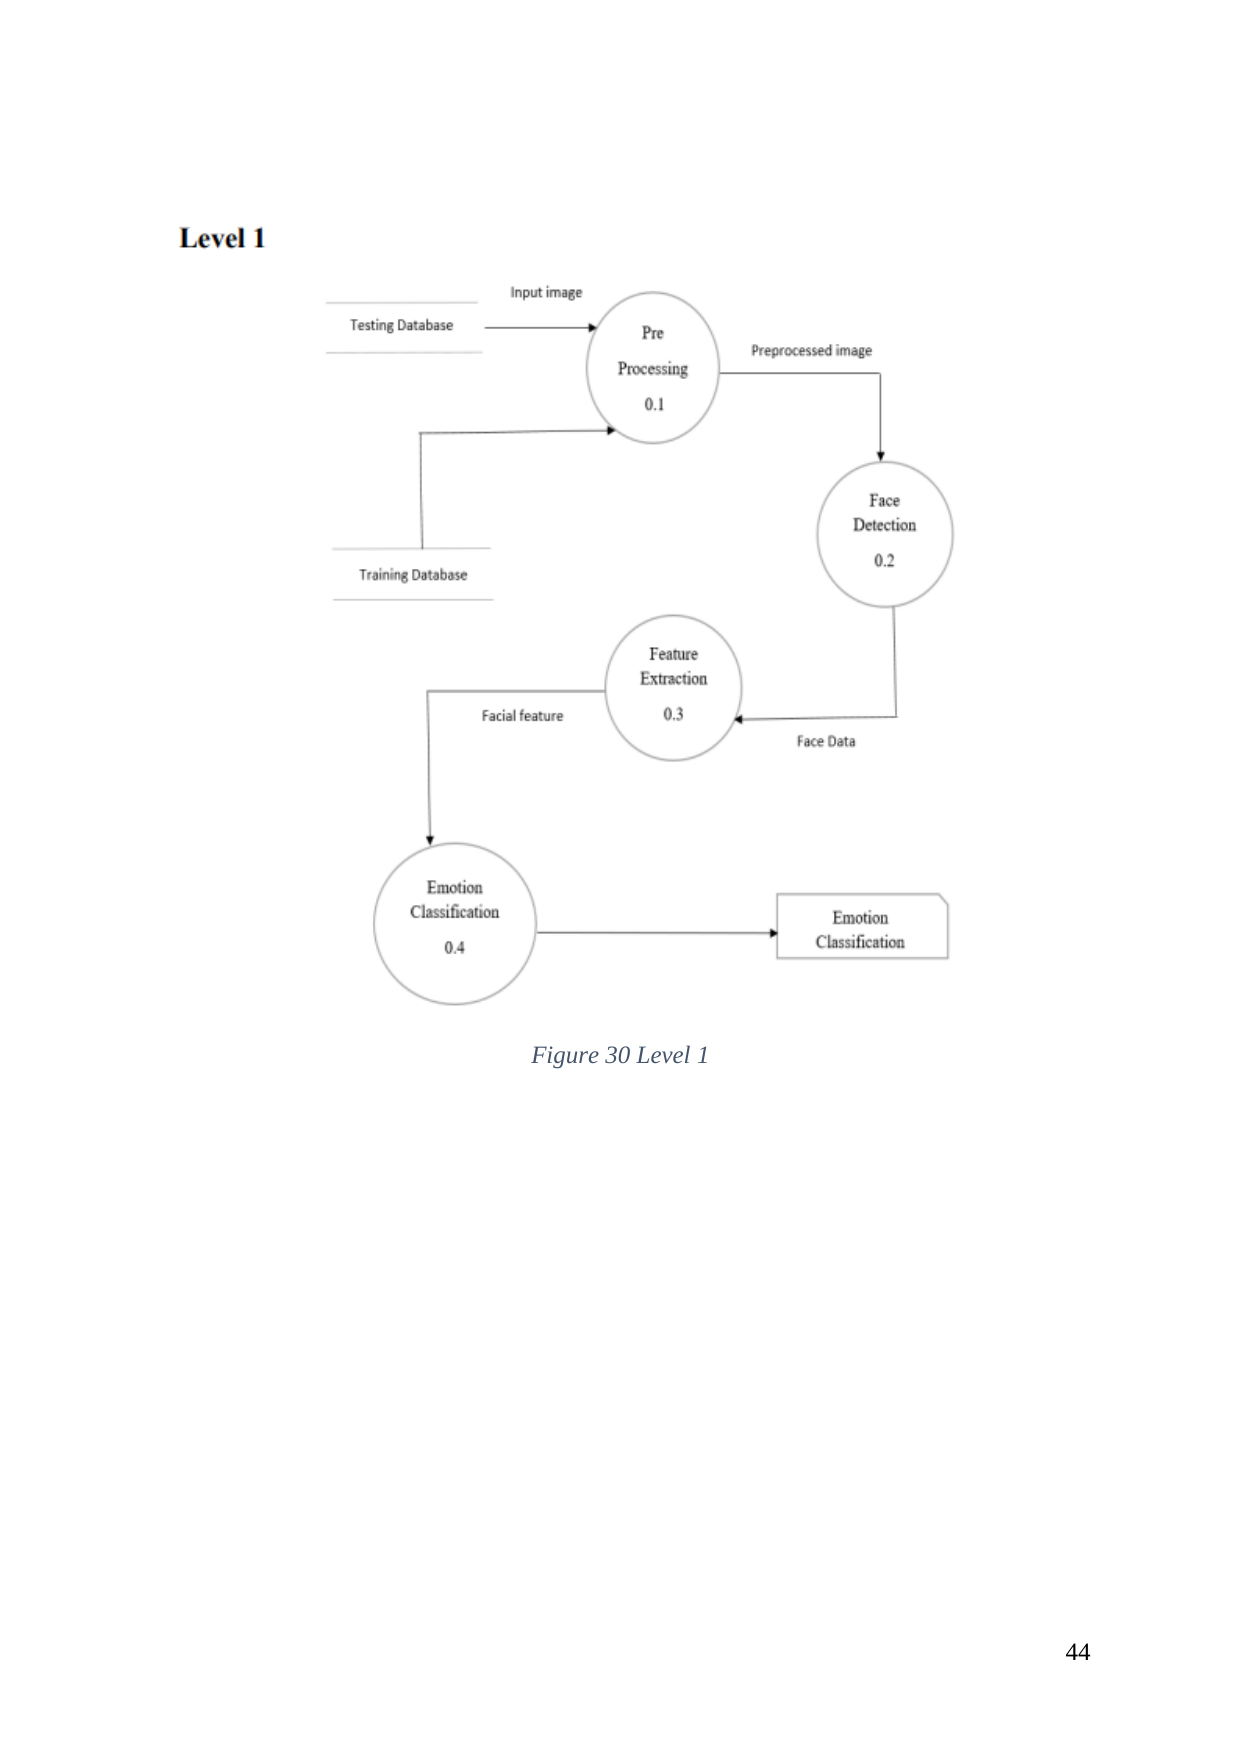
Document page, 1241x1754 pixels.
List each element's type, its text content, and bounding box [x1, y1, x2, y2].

picture [150, 207, 1069, 1026]
text Figure 30 Level 1 [150, 1040, 1090, 1069]
